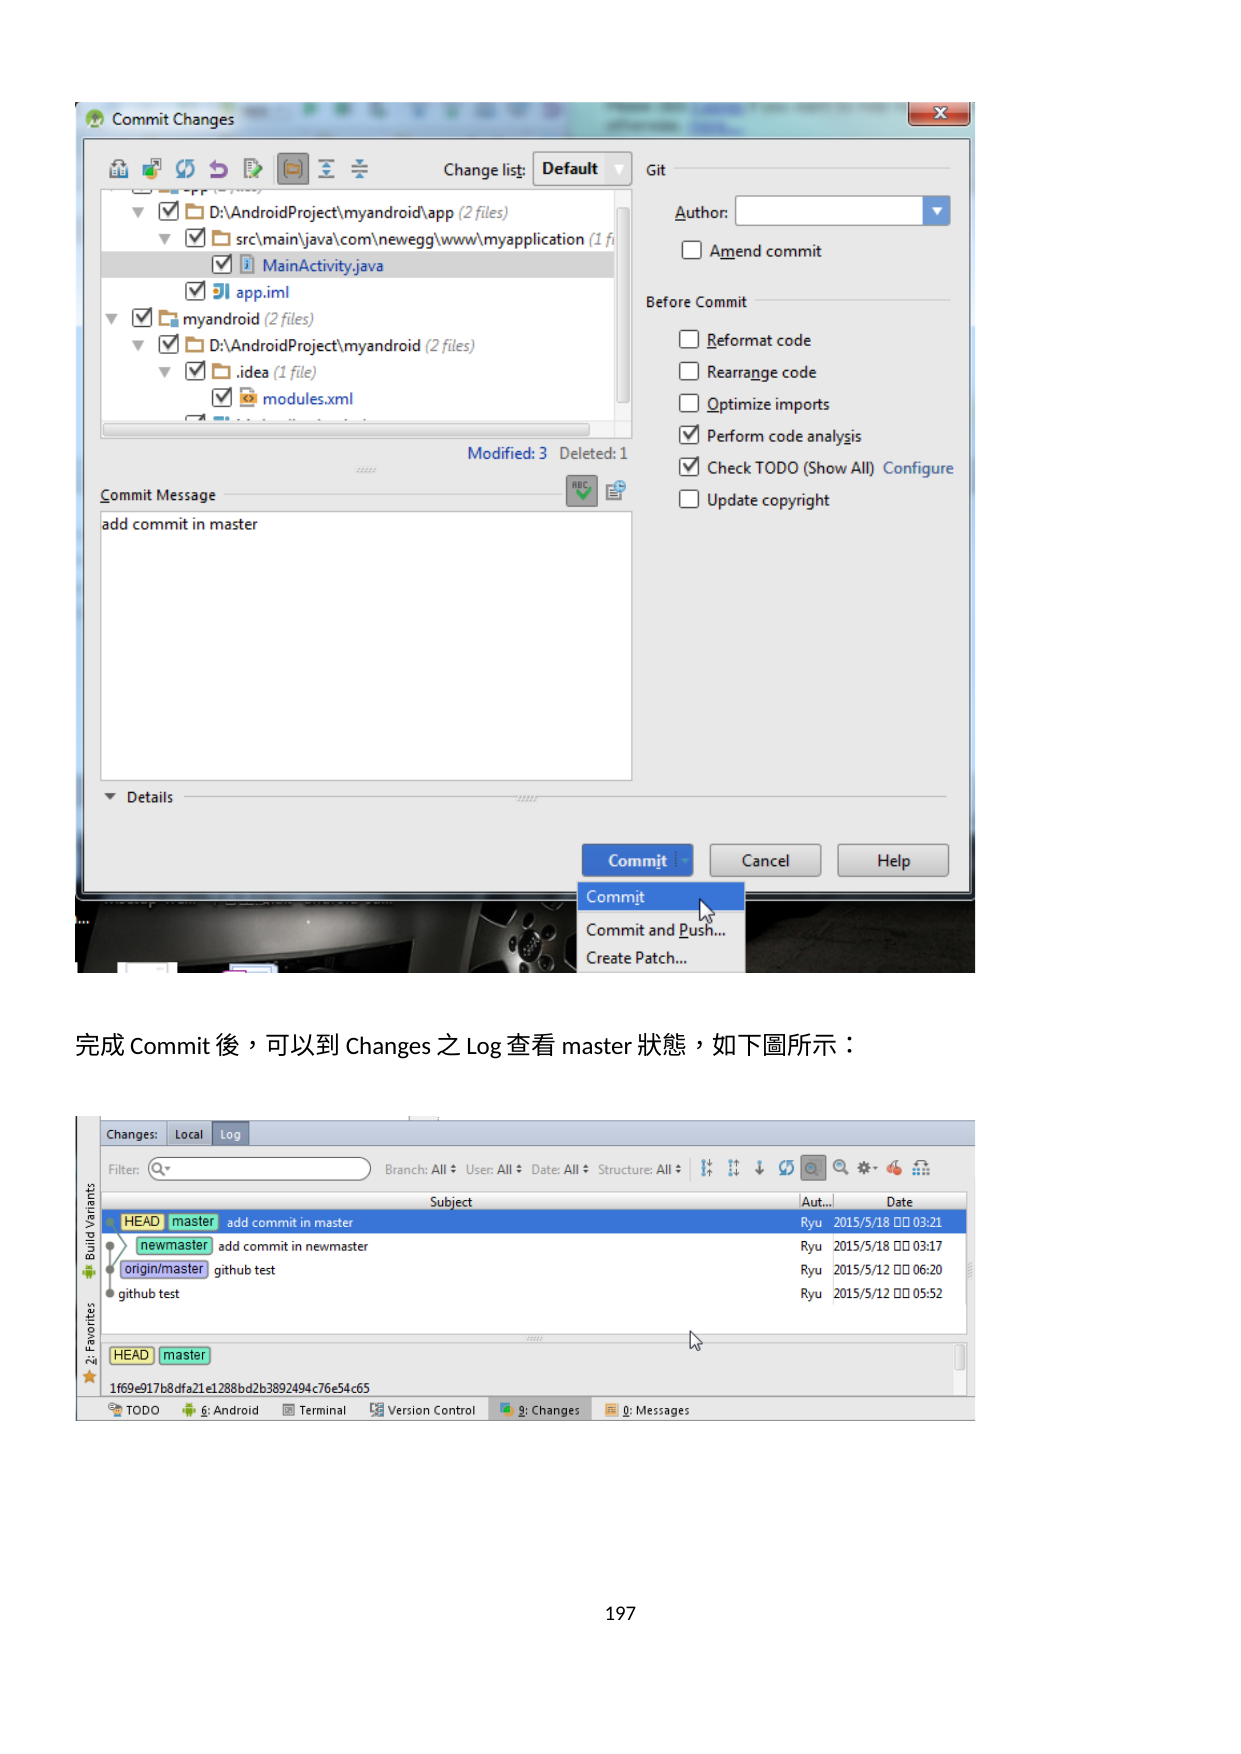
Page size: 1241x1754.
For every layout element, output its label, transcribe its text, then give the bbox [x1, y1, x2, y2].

text 完成Commit後，可以到Changes之Log查看master狀態，如下圖所示： [75, 1025, 1165, 1062]
picture [75, 102, 976, 973]
picture [75, 1116, 976, 1421]
